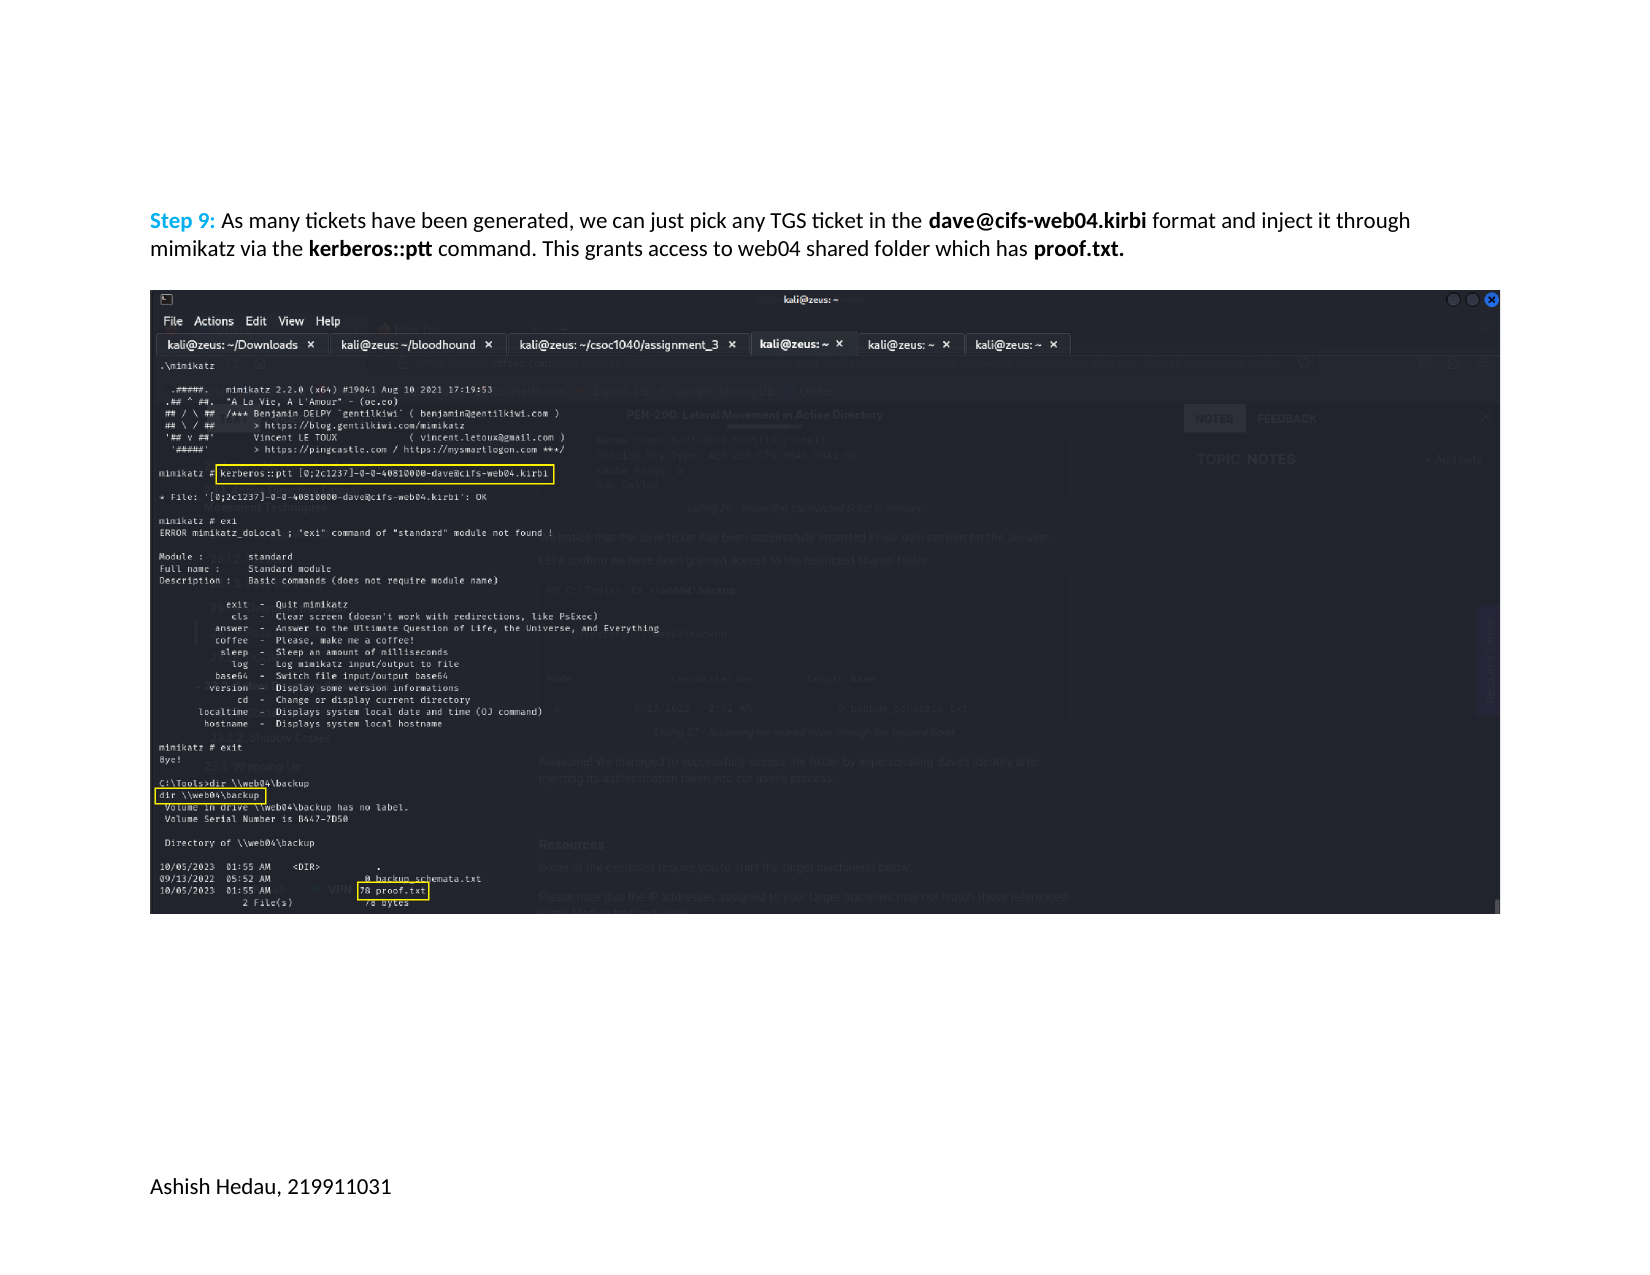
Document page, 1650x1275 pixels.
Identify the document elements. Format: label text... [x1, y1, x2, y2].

text Step 9: As many tickets have been generated, we can just pick any TGS ticket in the dave@cifs-web04.kirbi format and inject it through mimikatz via the kerberos::ptt command. This grants access to web04 shared folder which has proof.txt. [150, 206, 1500, 262]
picture [150, 290, 1500, 914]
